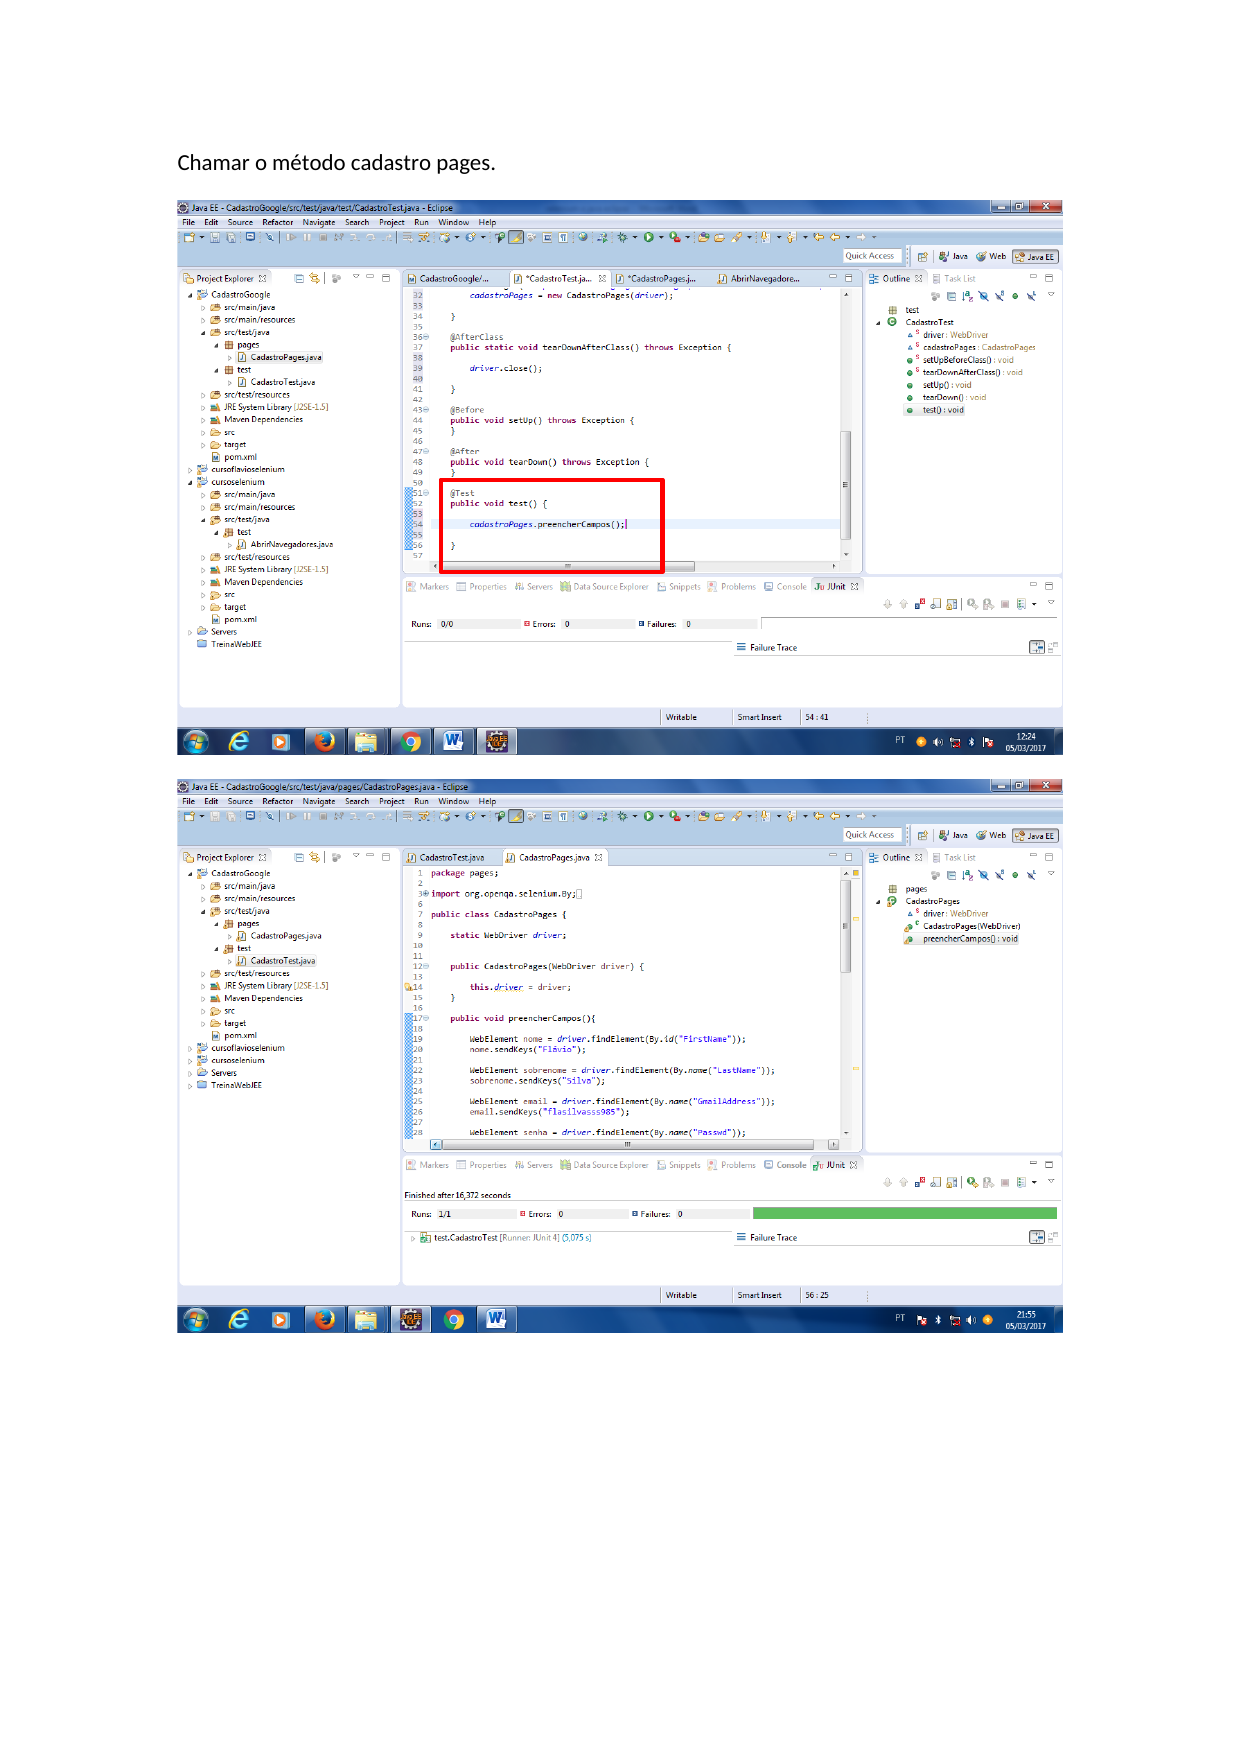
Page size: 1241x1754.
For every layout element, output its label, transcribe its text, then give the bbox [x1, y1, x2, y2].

picture [177, 200, 1063, 755]
text Chamar o método cadastro pages. [177, 148, 1063, 176]
picture [177, 779, 1063, 1333]
